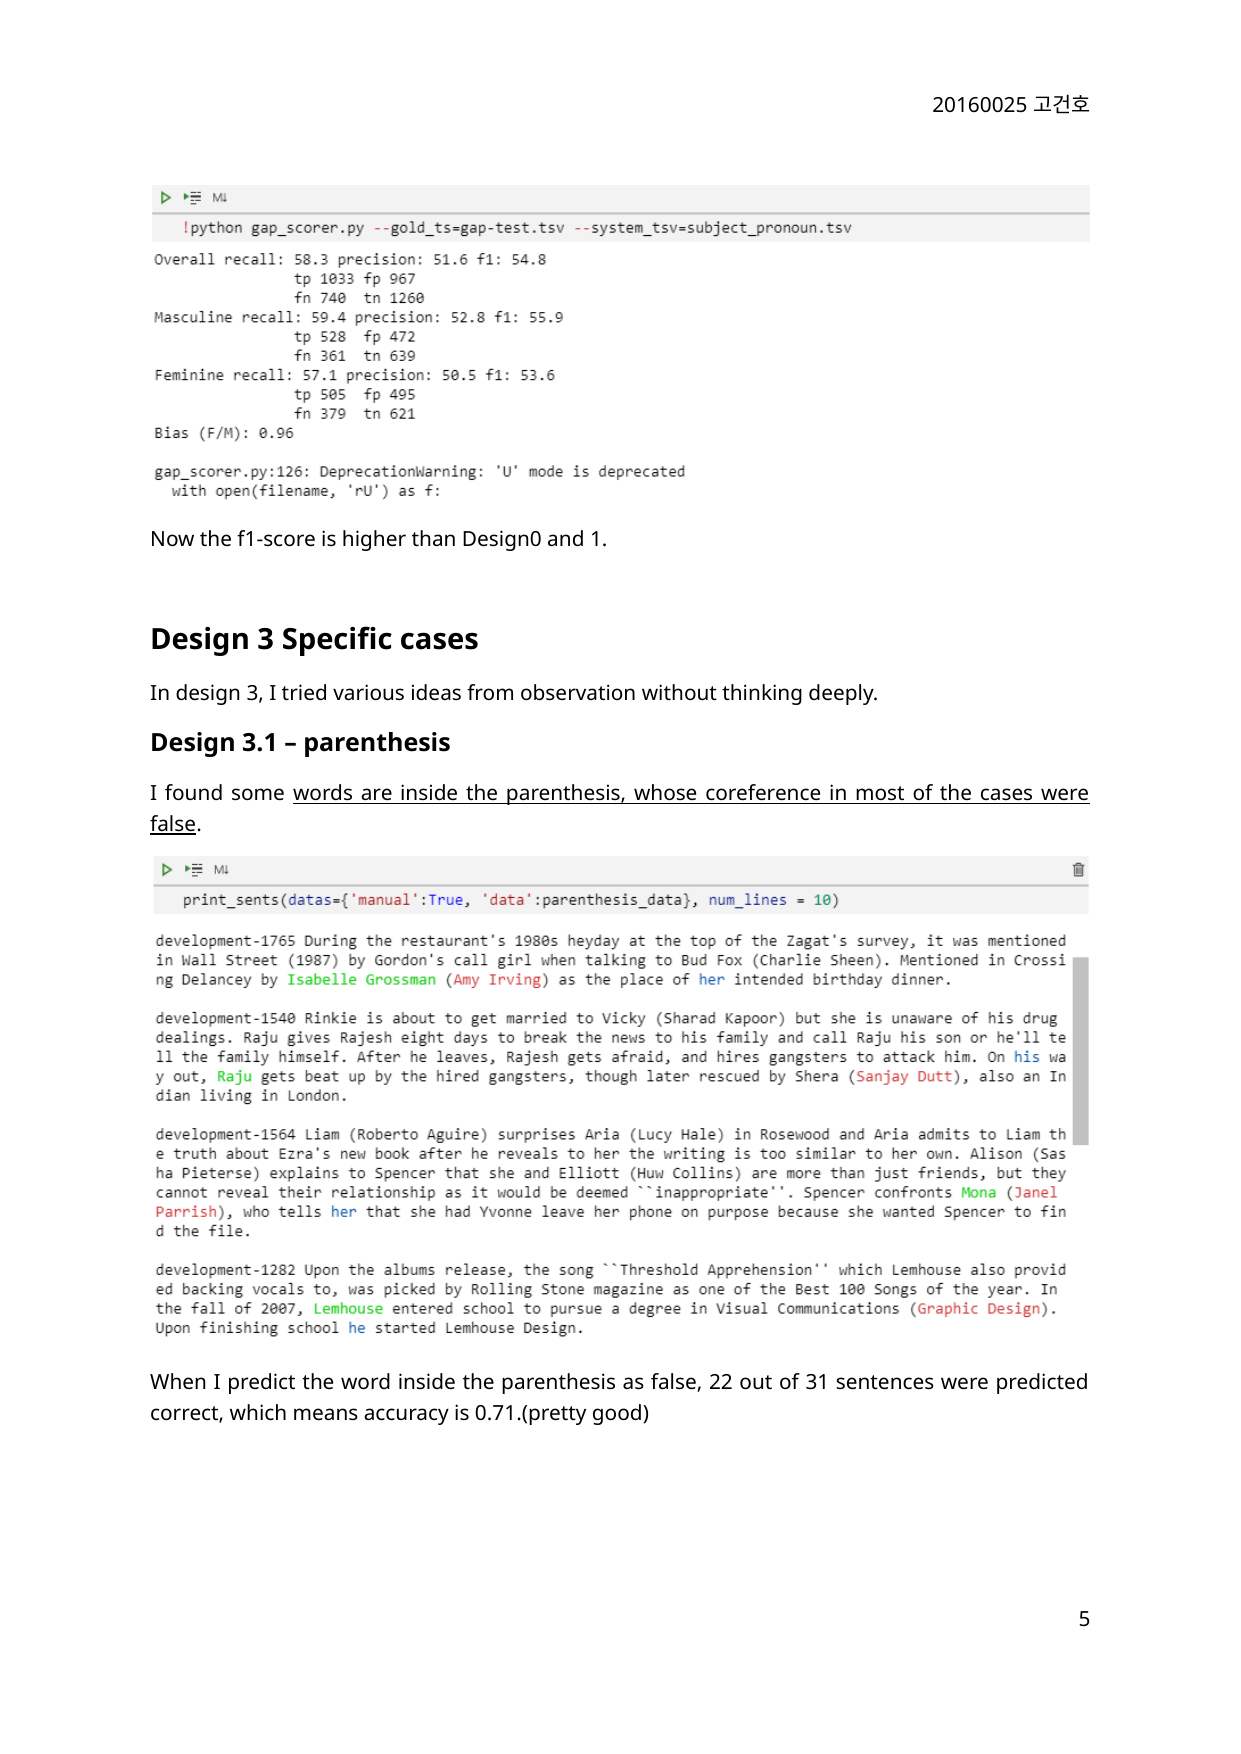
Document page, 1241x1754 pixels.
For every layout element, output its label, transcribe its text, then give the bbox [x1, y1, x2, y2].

text When I predict the word inside the parenthesis as false, 22 out of 31 sentences were predicted correct, which means accuracy is 0.71.(pretty good) [150, 1367, 1090, 1427]
picture [150, 856, 1091, 1349]
text In design 3, I tried various ideas from observation without thinking deeply. [150, 678, 1090, 706]
text Design 3 Specific cases [150, 618, 1090, 658]
picture [150, 185, 1091, 505]
text Design 3.1 – parenthesis [150, 725, 1090, 759]
text I found some words are inside the parenthesis, whose coreference in most of the cases were false. [150, 778, 1090, 837]
text Now the f1-score is higher than Design0 and 1. [150, 524, 1090, 552]
